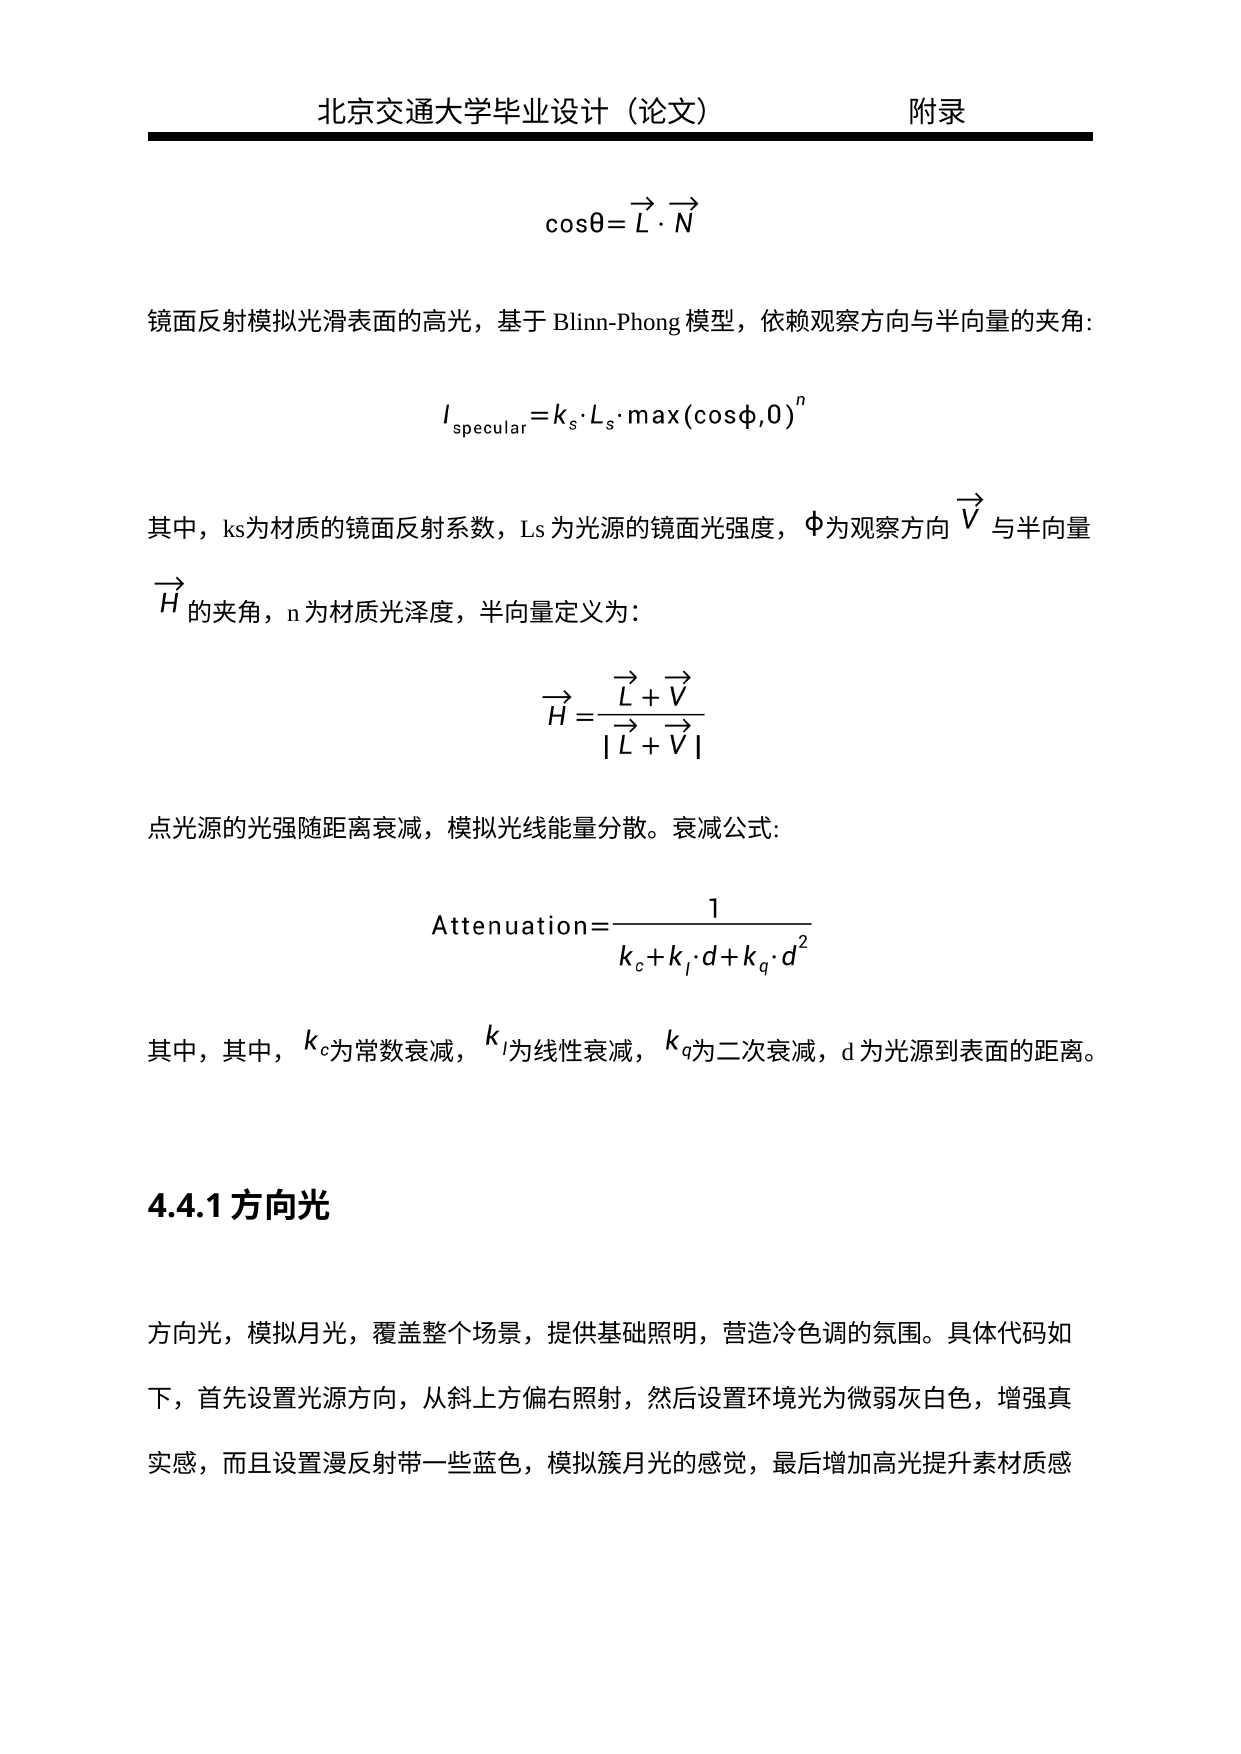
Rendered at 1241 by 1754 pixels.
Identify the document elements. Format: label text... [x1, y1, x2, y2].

picture [950, 489, 986, 538]
text 点光源的光强随距离衰减，模拟光线能量分散。衰减公式: [148, 794, 1092, 859]
picture [478, 1014, 509, 1060]
picture [435, 381, 806, 439]
picture [535, 667, 706, 764]
text 其中，其中，为常数衰减，为线性衰减，为二次衰减，d为光源到表面的距离。 [148, 1014, 1092, 1079]
text 其中，ks​为材质的镜面反射系数，Ls为光源的镜面光强度，为观察方向 与半向量的夹角，n为材质光泽度，半向量定义为： [148, 475, 1092, 638]
picture [539, 192, 701, 242]
text 方向光，模拟月光，覆盖整个场景，提供基础照明，营造冷色调的氛围。具体代码如下，首先设置光源方向，从斜上方偏右照射，然后设置环境光为微弱灰白色，增强真实感，而且设置漫反射带一些蓝色，模拟簇月光的感觉，最后增加高光提升素材质感 [148, 1299, 1092, 1494]
subtitle 4.4.1方向光 [148, 1170, 1092, 1235]
picture [658, 1019, 692, 1060]
picture [800, 500, 825, 538]
text 镜面反射模拟光滑表面的高光，基于Blinn-Phong模型，依赖观察方向与半向量的夹角: [148, 287, 1092, 352]
picture [147, 572, 187, 622]
picture [426, 887, 814, 981]
picture [297, 1019, 329, 1060]
